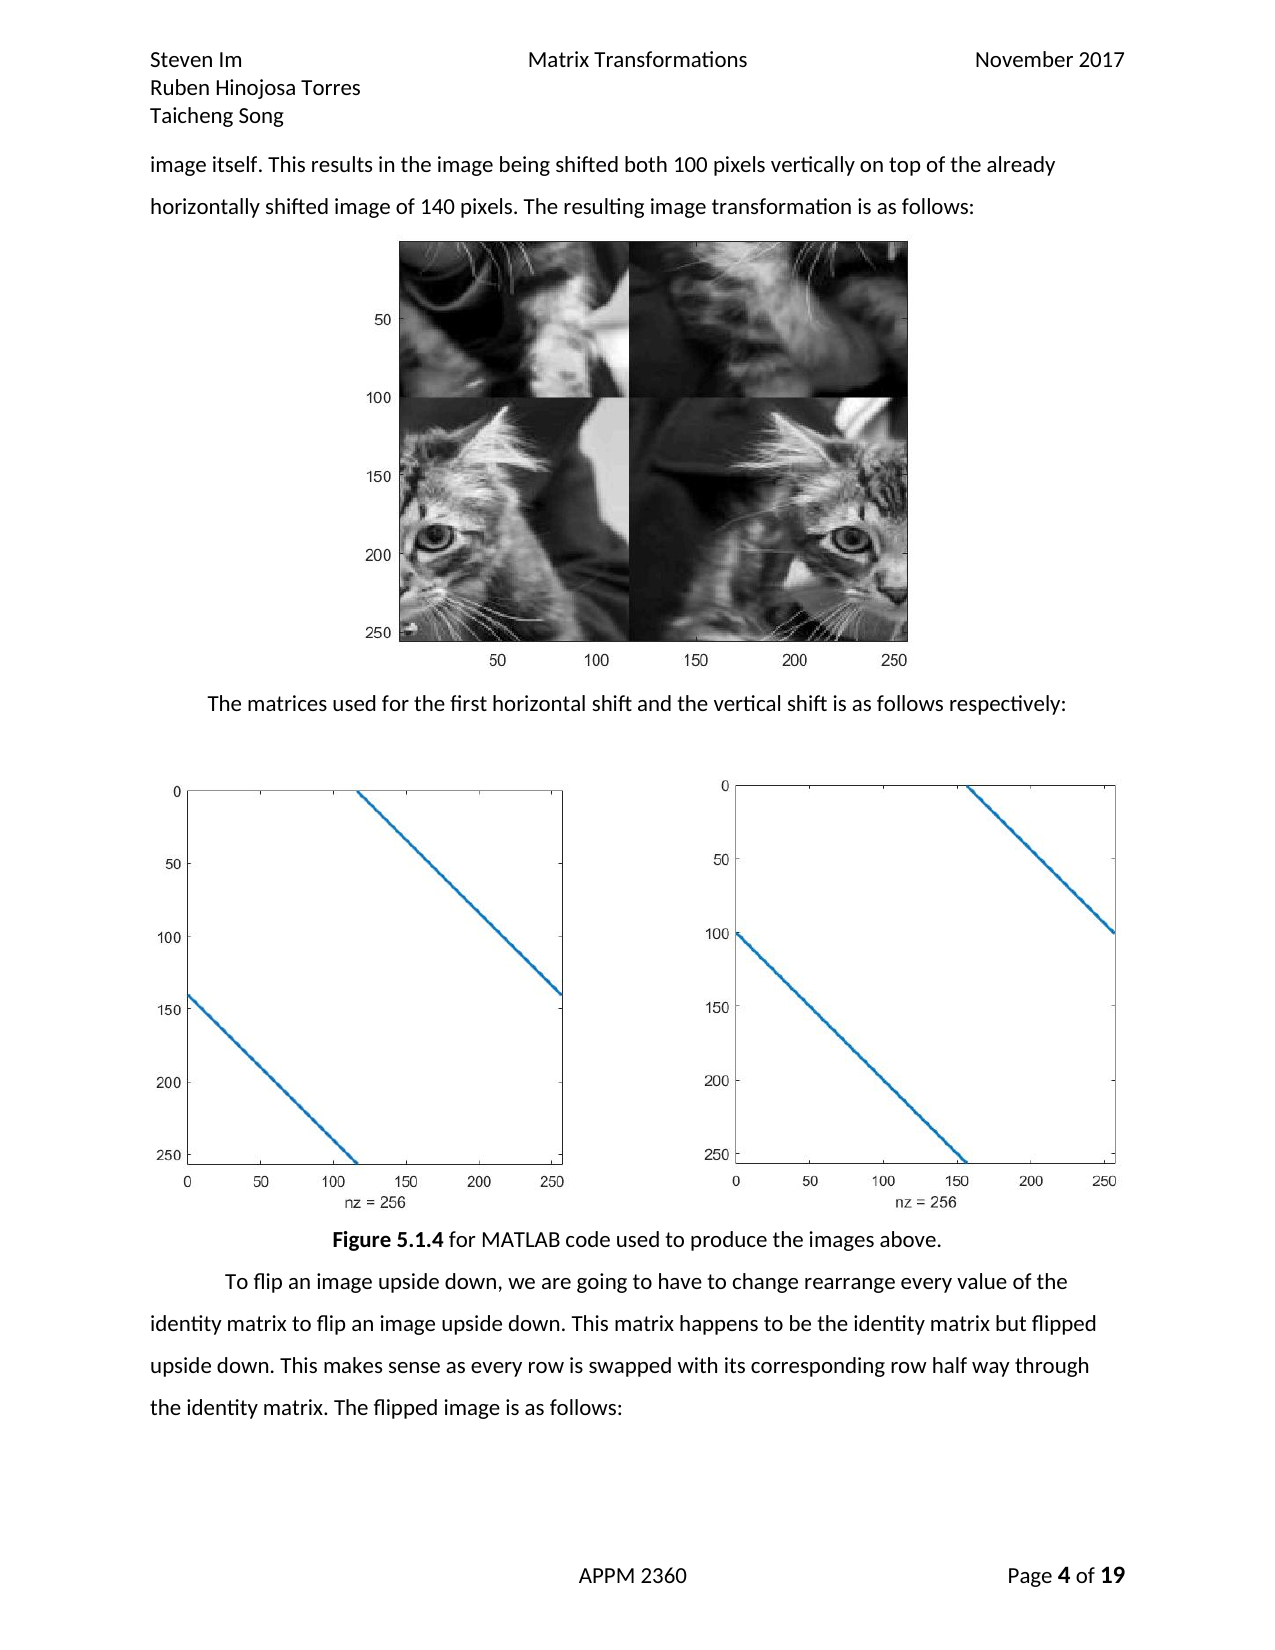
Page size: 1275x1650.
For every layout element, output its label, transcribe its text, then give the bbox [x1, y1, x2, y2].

text Figure 5.1.4 for MATLAB code used to produce the images above. [150, 1225, 1125, 1253]
text To flip an image upside down, we are going to have to change rearrange every value of the identity matrix to flip an image upside down. This matrix happens to be the identity matrix but flipped upside down. This makes sense as every row is swapped with its corresponding row half way through the identity matrix. The flipped image is as follows: [150, 1267, 1125, 1421]
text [150, 150, 1125, 220]
picture [150, 780, 572, 1212]
picture [701, 773, 1125, 1212]
text The matrices used for the first horizontal shift and the vertical shift is as follows respectively: [150, 689, 1125, 718]
picture [362, 233, 913, 676]
